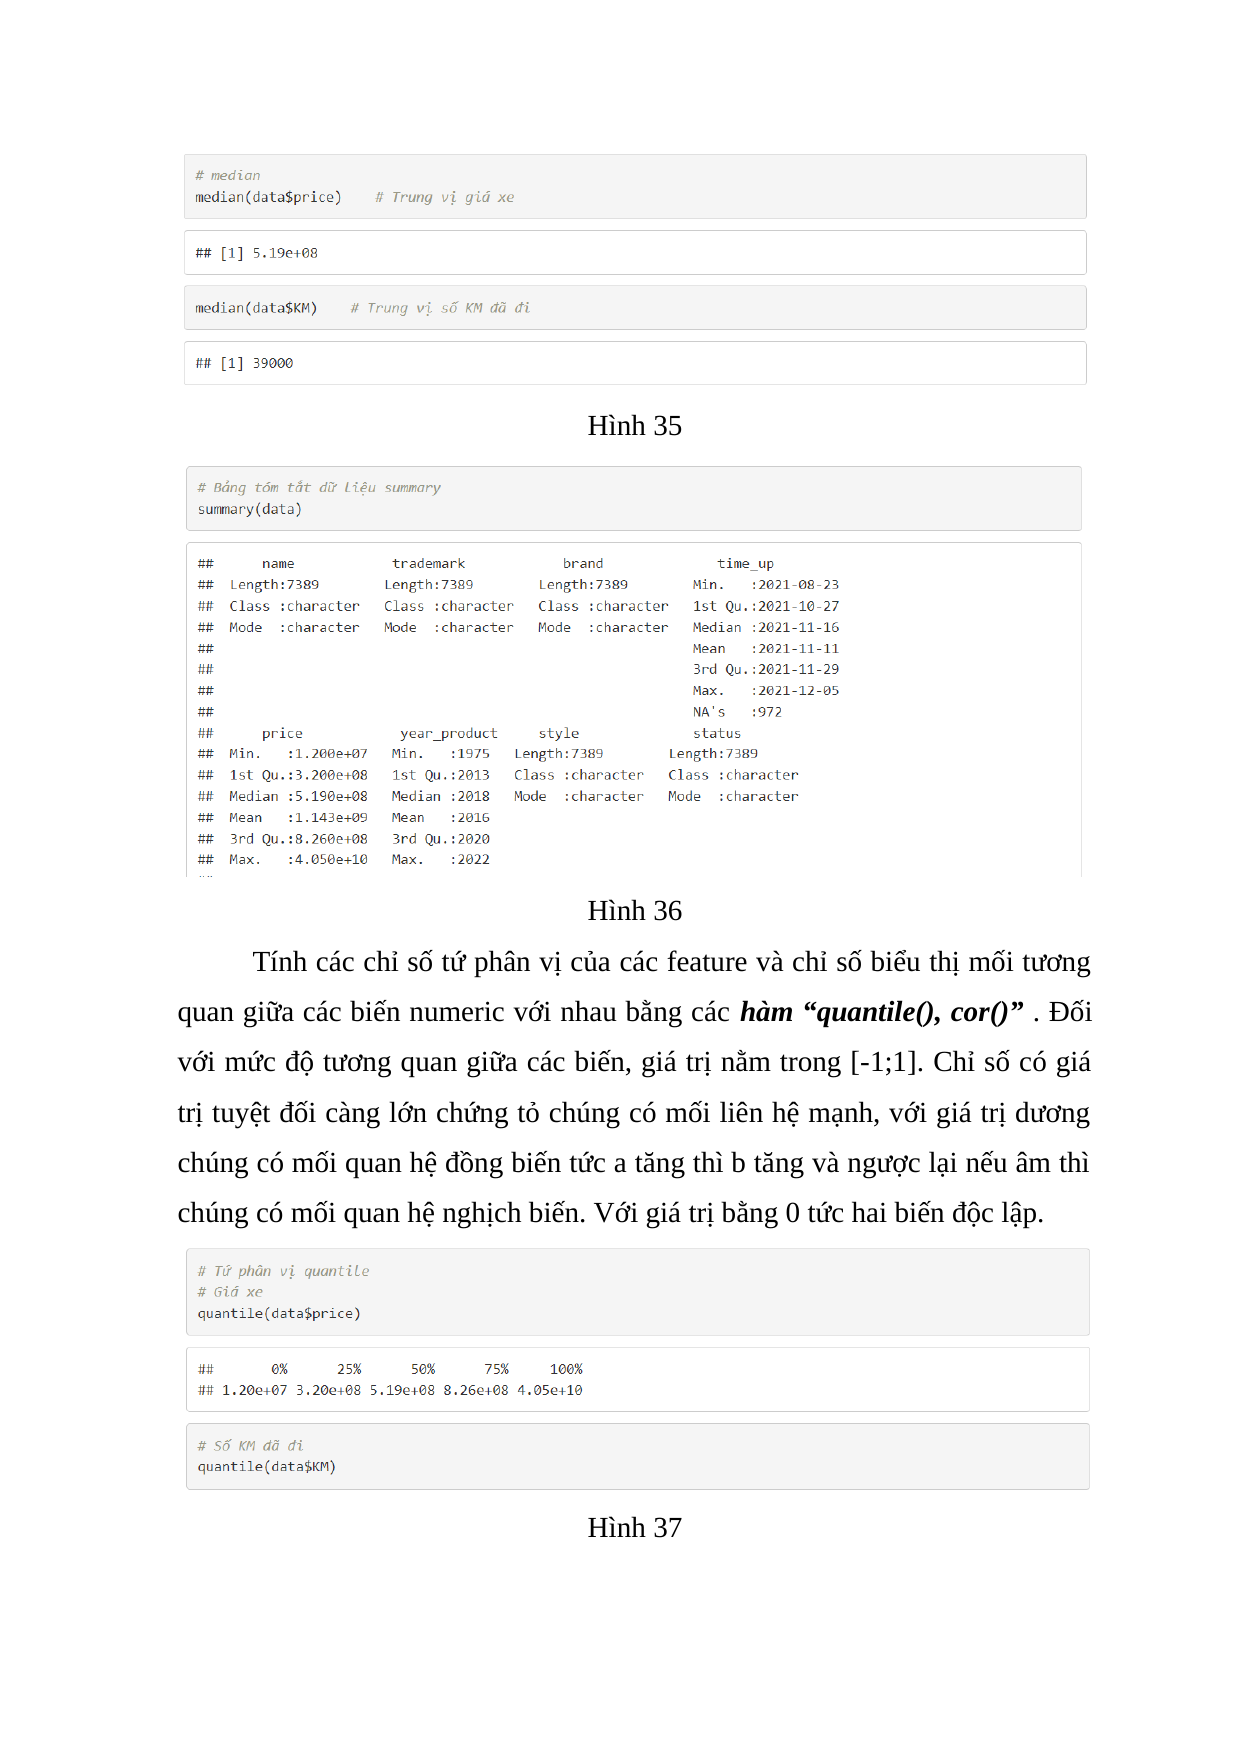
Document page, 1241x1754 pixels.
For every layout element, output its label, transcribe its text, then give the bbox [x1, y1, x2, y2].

text Tính các chỉ số tứ phân vị của các feature và chỉ số biểu thị mối tương quan giữa các biến numeric với nhau bằng các hàm “quantile(), cor()” . Đối với mức độ tương quan giữa các biến, giá trị nằm trong [-1;1]. Chỉ số có giá trị tuyệt đối càng lớn chứng tỏ chúng có mối liên hệ mạnh, với giá trị dương chúng có mối quan hệ đồng biến tức a tăng thì b tăng và ngược lại nếu âm thì chúng có mối quan hệ nghịch biến. Với giá trị bằng 0 tức hai biến độc lập. [177, 944, 1092, 1229]
picture [177, 147, 1093, 392]
picture [177, 1245, 1093, 1494]
text Hình 35 [177, 408, 1092, 442]
text Hình 37 [177, 1510, 1092, 1544]
text Hình 36 [177, 893, 1092, 927]
picture [177, 458, 1093, 877]
